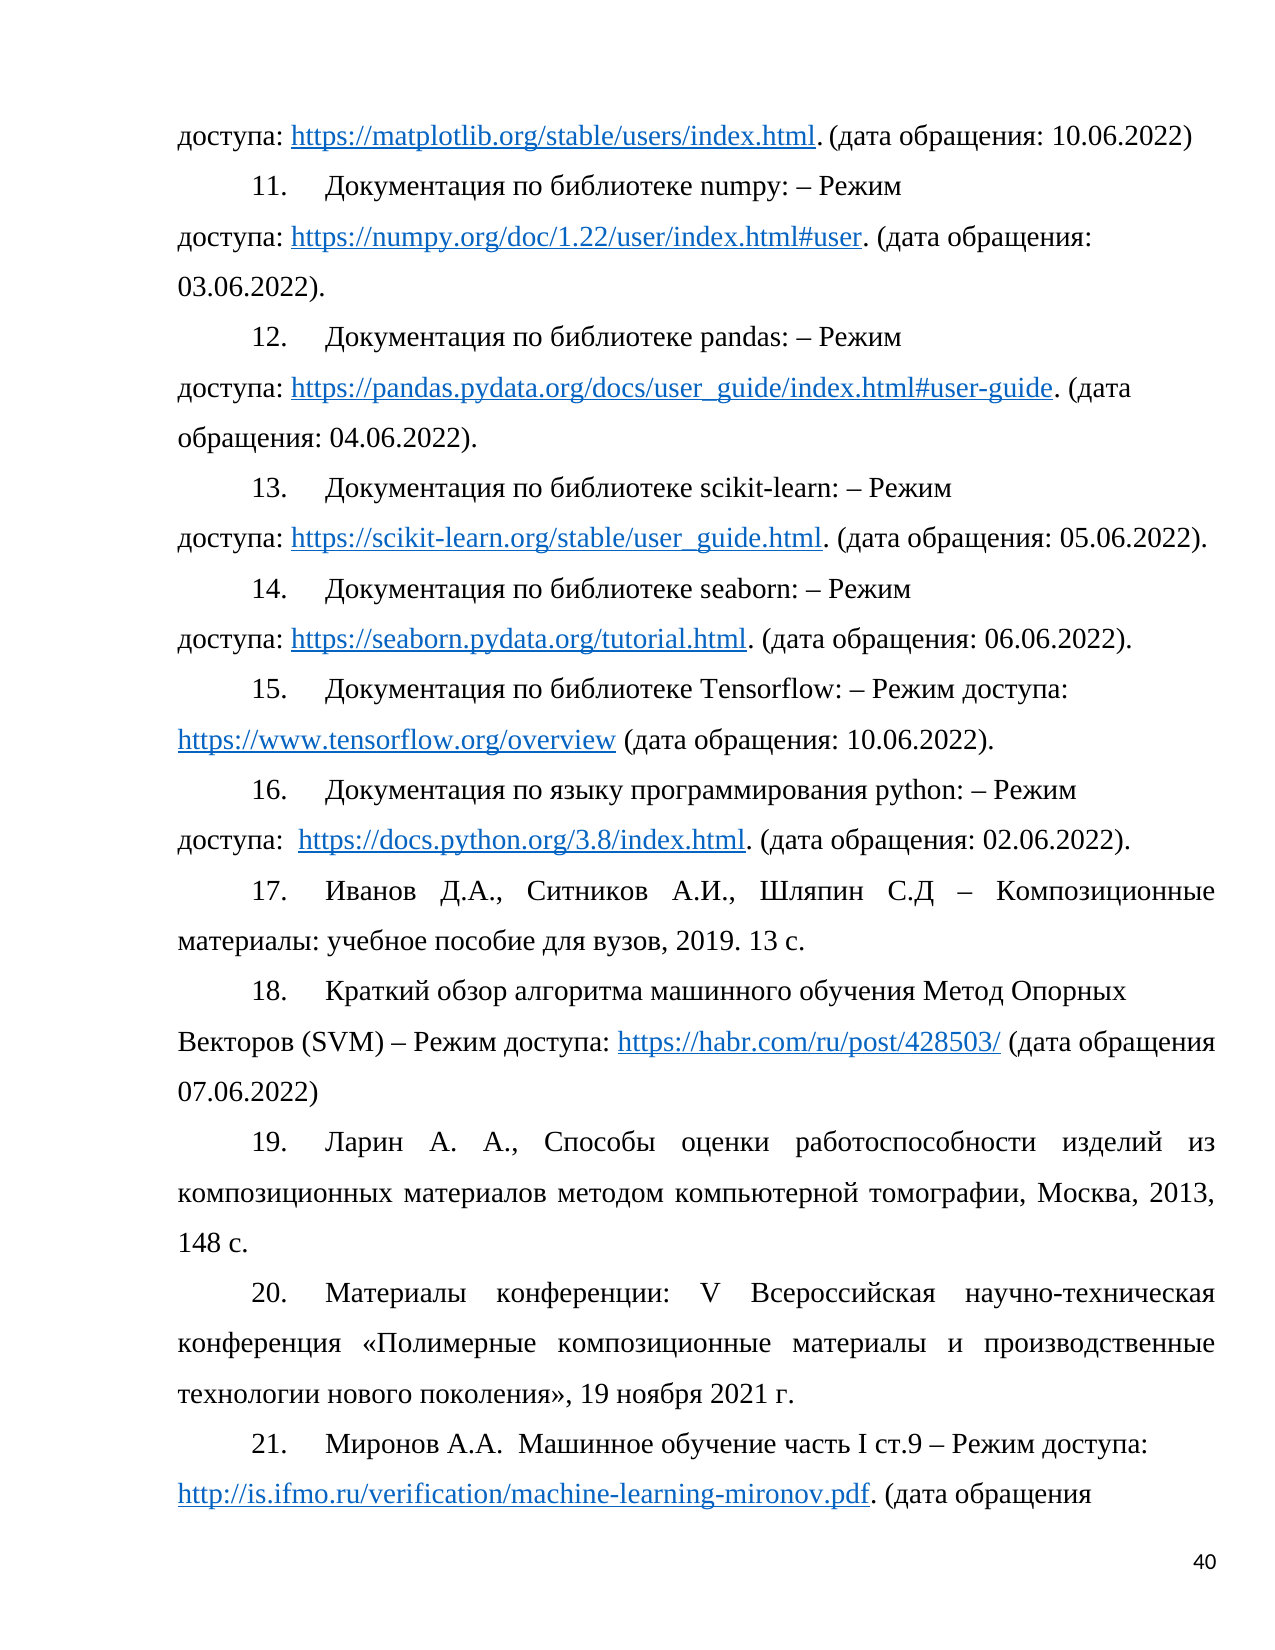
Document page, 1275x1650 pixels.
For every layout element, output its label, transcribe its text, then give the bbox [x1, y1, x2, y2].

list Документация по языку программирования python: – Режим доступа: https://docs.python.org/3.8/index.html. (дата обращения: 02.06.2022). [177, 772, 1216, 856]
list Документация по библиотеке scikit-learn: – Режим доступа: https://scikit-learn.org/stable/user_guide.html. (дата обращения: 05.06.2022). [177, 470, 1216, 554]
list Документация по библиотеке seaborn: – Режим доступа: https://seaborn.pydata.org/tutorial.html. (дата обращения: 06.06.2022). [177, 571, 1216, 655]
list Материалы конференции: V Всероссийская научно-техническая конференция «Полимерные композиционные материалы и производственные технологии нового поколения», 19 ноября 2021 г. [177, 1275, 1216, 1409]
list Документация по библиотеке Tensorflow: – Режим доступа: https://www.tensorflow.org/overview (дата обращения: 10.06.2022). [177, 672, 1216, 755]
list Документация по библиотеке numpy: – Режим доступа: https://numpy.org/doc/1.22/user/index.html#user. (дата обращения: 03.06.2022). [177, 168, 1216, 303]
list Документация по библиотеке pandas: – Режим доступа: https://pandas.pydata.org/docs/user_guide/index.html#user-guide. (дата обращения: 04.06.2022). [177, 319, 1216, 453]
list Ларин А. А., Способы оценки работоспособности изделий из композиционных материалов методом компьютерной томографии, Москва, 2013, 148 с. [177, 1124, 1216, 1258]
list Иванов Д.А., Ситников А.И., Шляпин С.Д – Композиционные материалы: учебное пособие для вузов, 2019. 13 с. [177, 873, 1216, 957]
list Краткий обзор алгоритма машинного обучения Метод Опорных Векторов (SVM) – Режим доступа: https://habr.com/ru/post/428503/ (дата обращения 07.06.2022) [177, 973, 1216, 1108]
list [177, 1426, 1216, 1510]
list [177, 118, 1216, 152]
